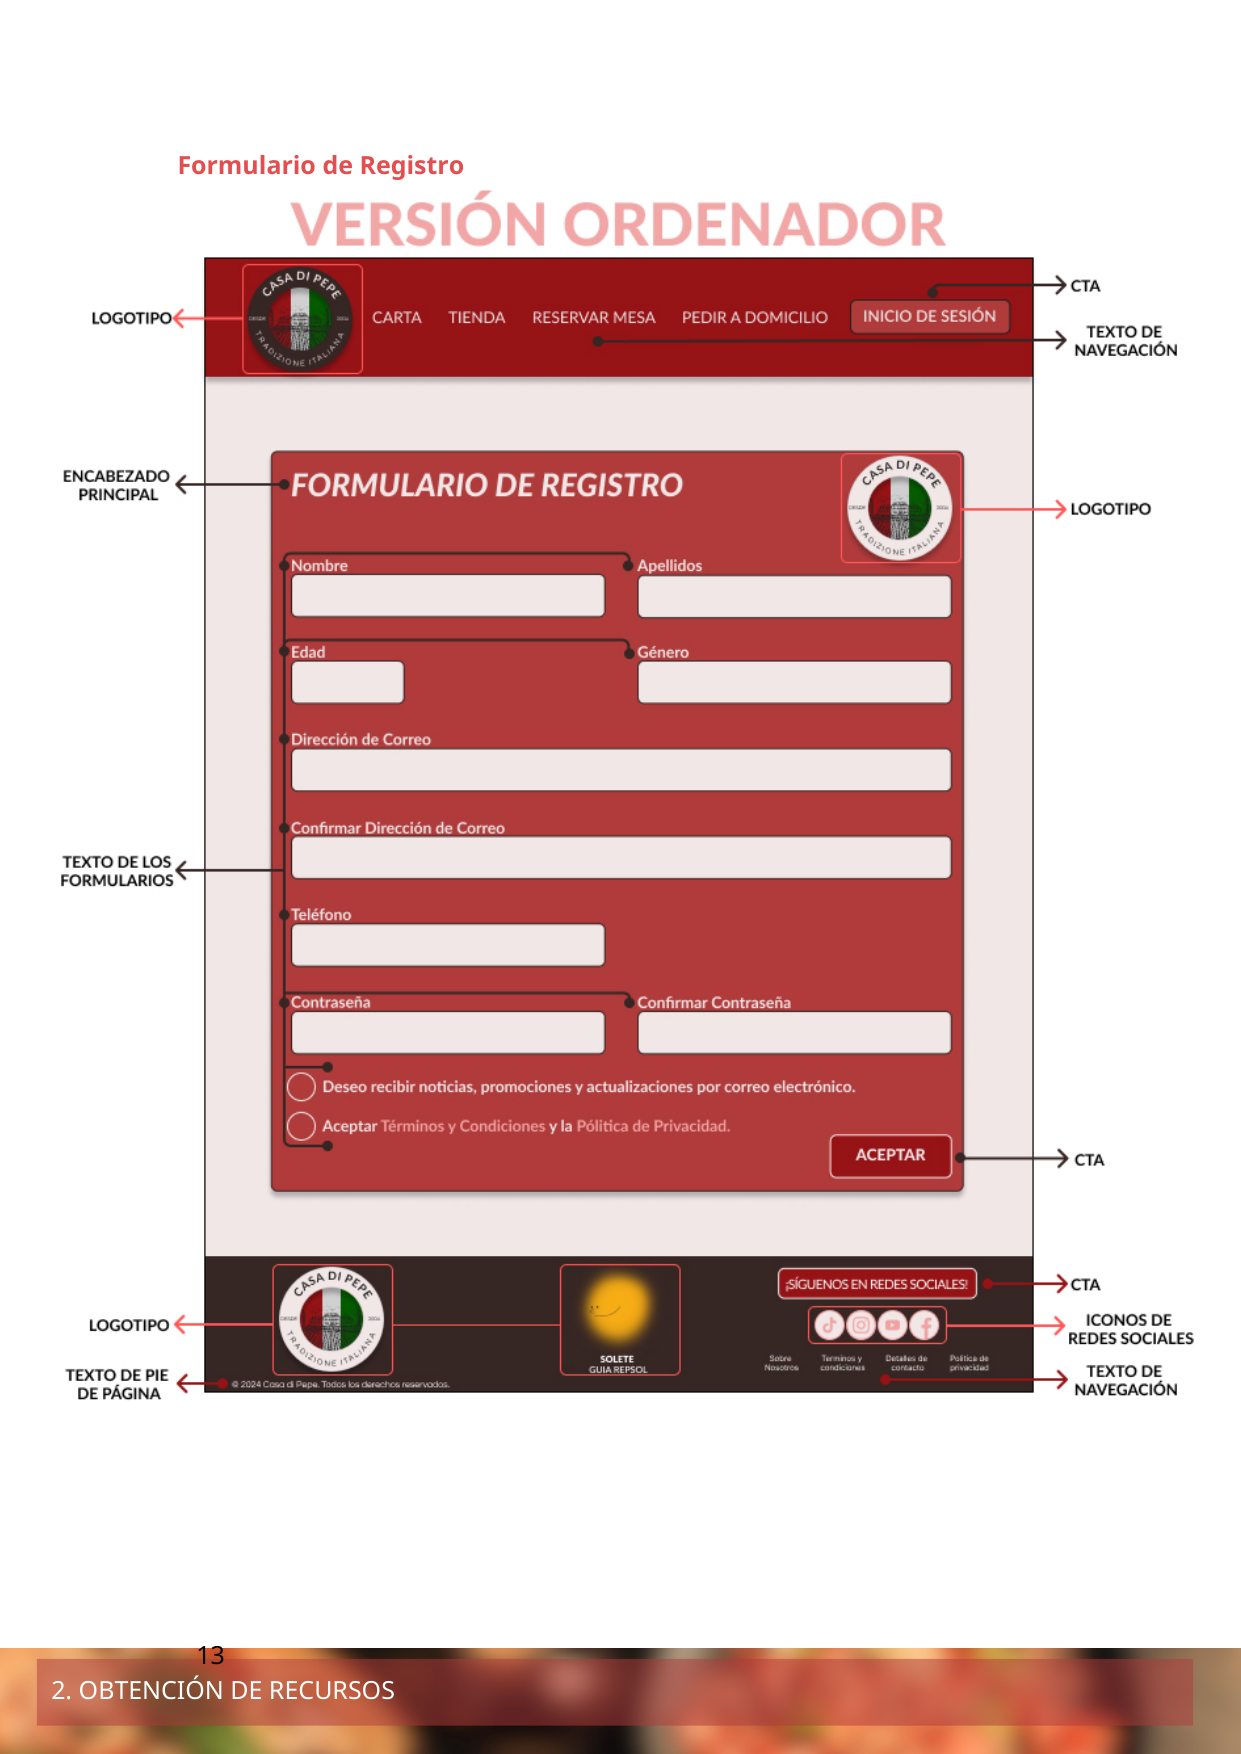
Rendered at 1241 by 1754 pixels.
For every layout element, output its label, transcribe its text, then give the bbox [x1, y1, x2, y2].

text Formulario de Registro [177, 148, 1063, 182]
picture [205, 1648, 220, 1658]
picture [60, 188, 1194, 1402]
picture [0, 1648, 1241, 1754]
